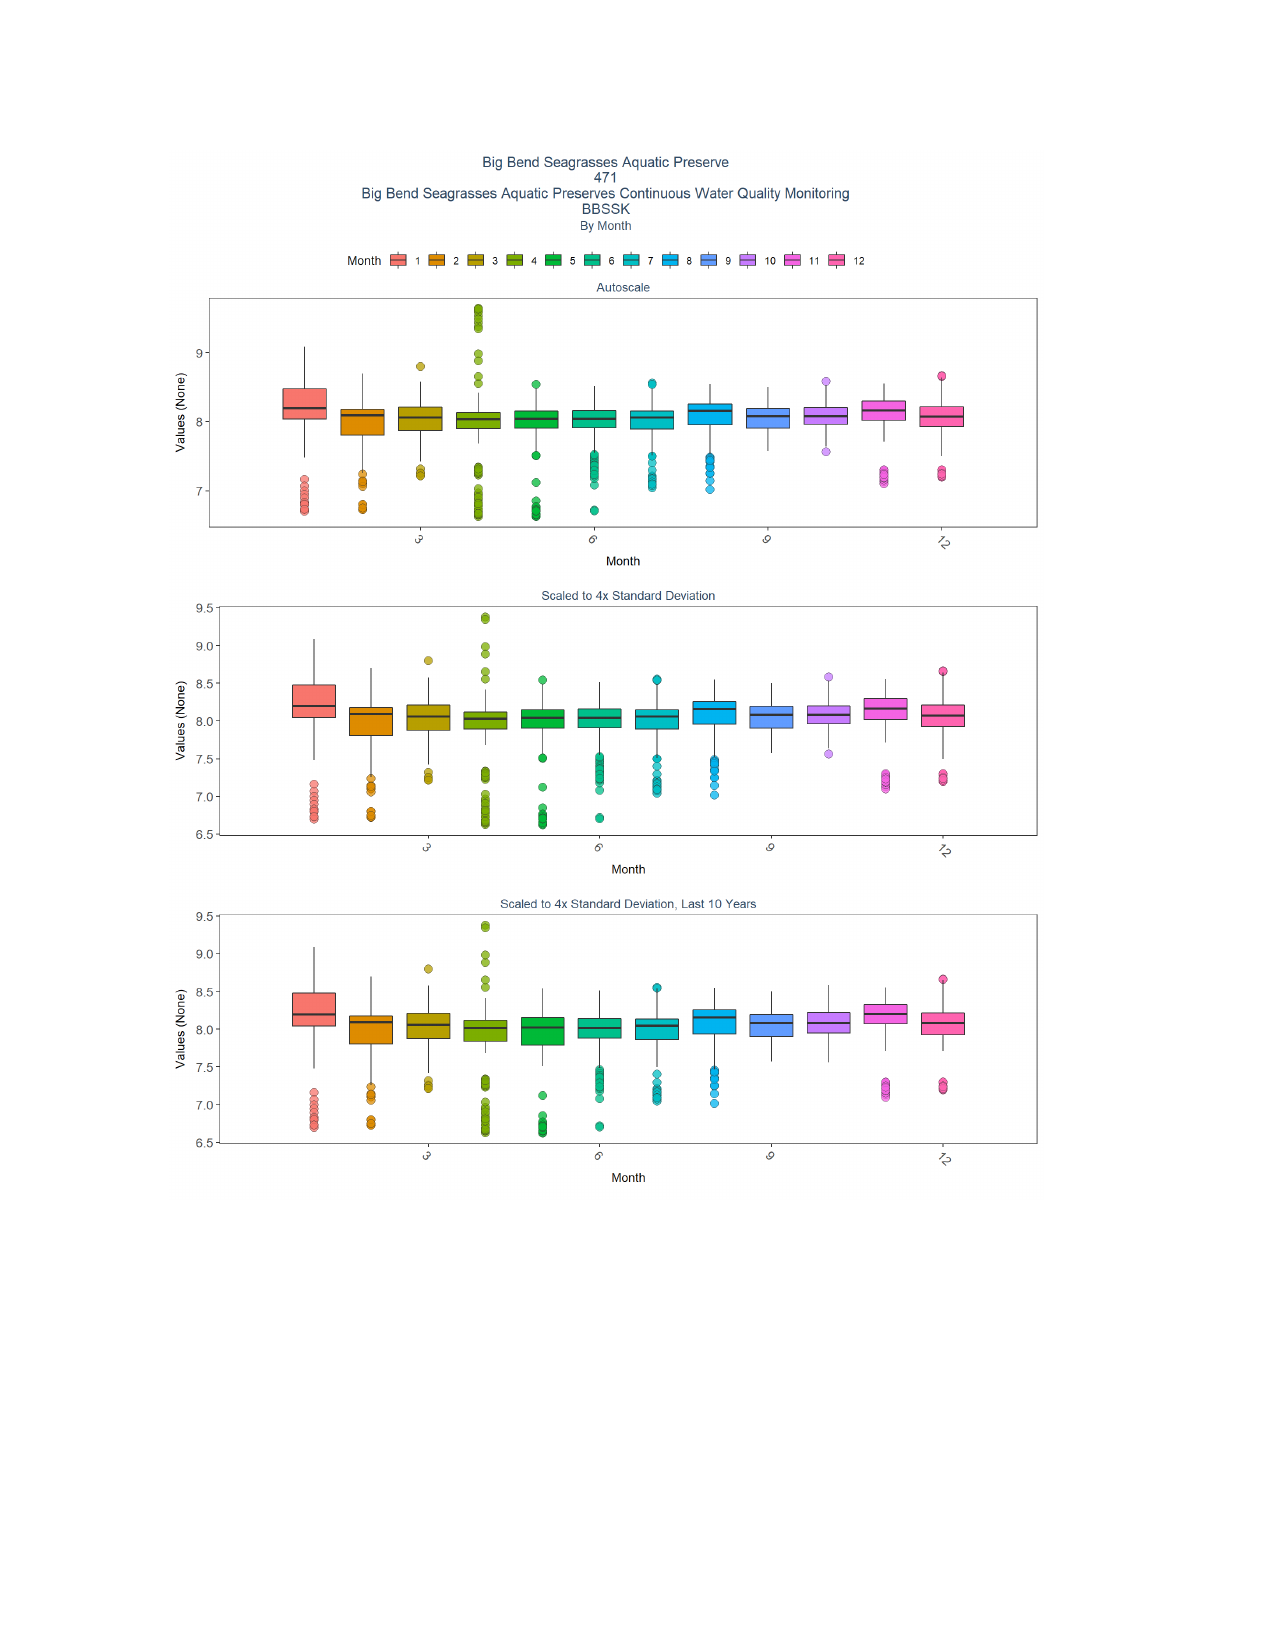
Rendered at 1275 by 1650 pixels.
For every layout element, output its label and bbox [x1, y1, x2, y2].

picture [168, 150, 1044, 1200]
